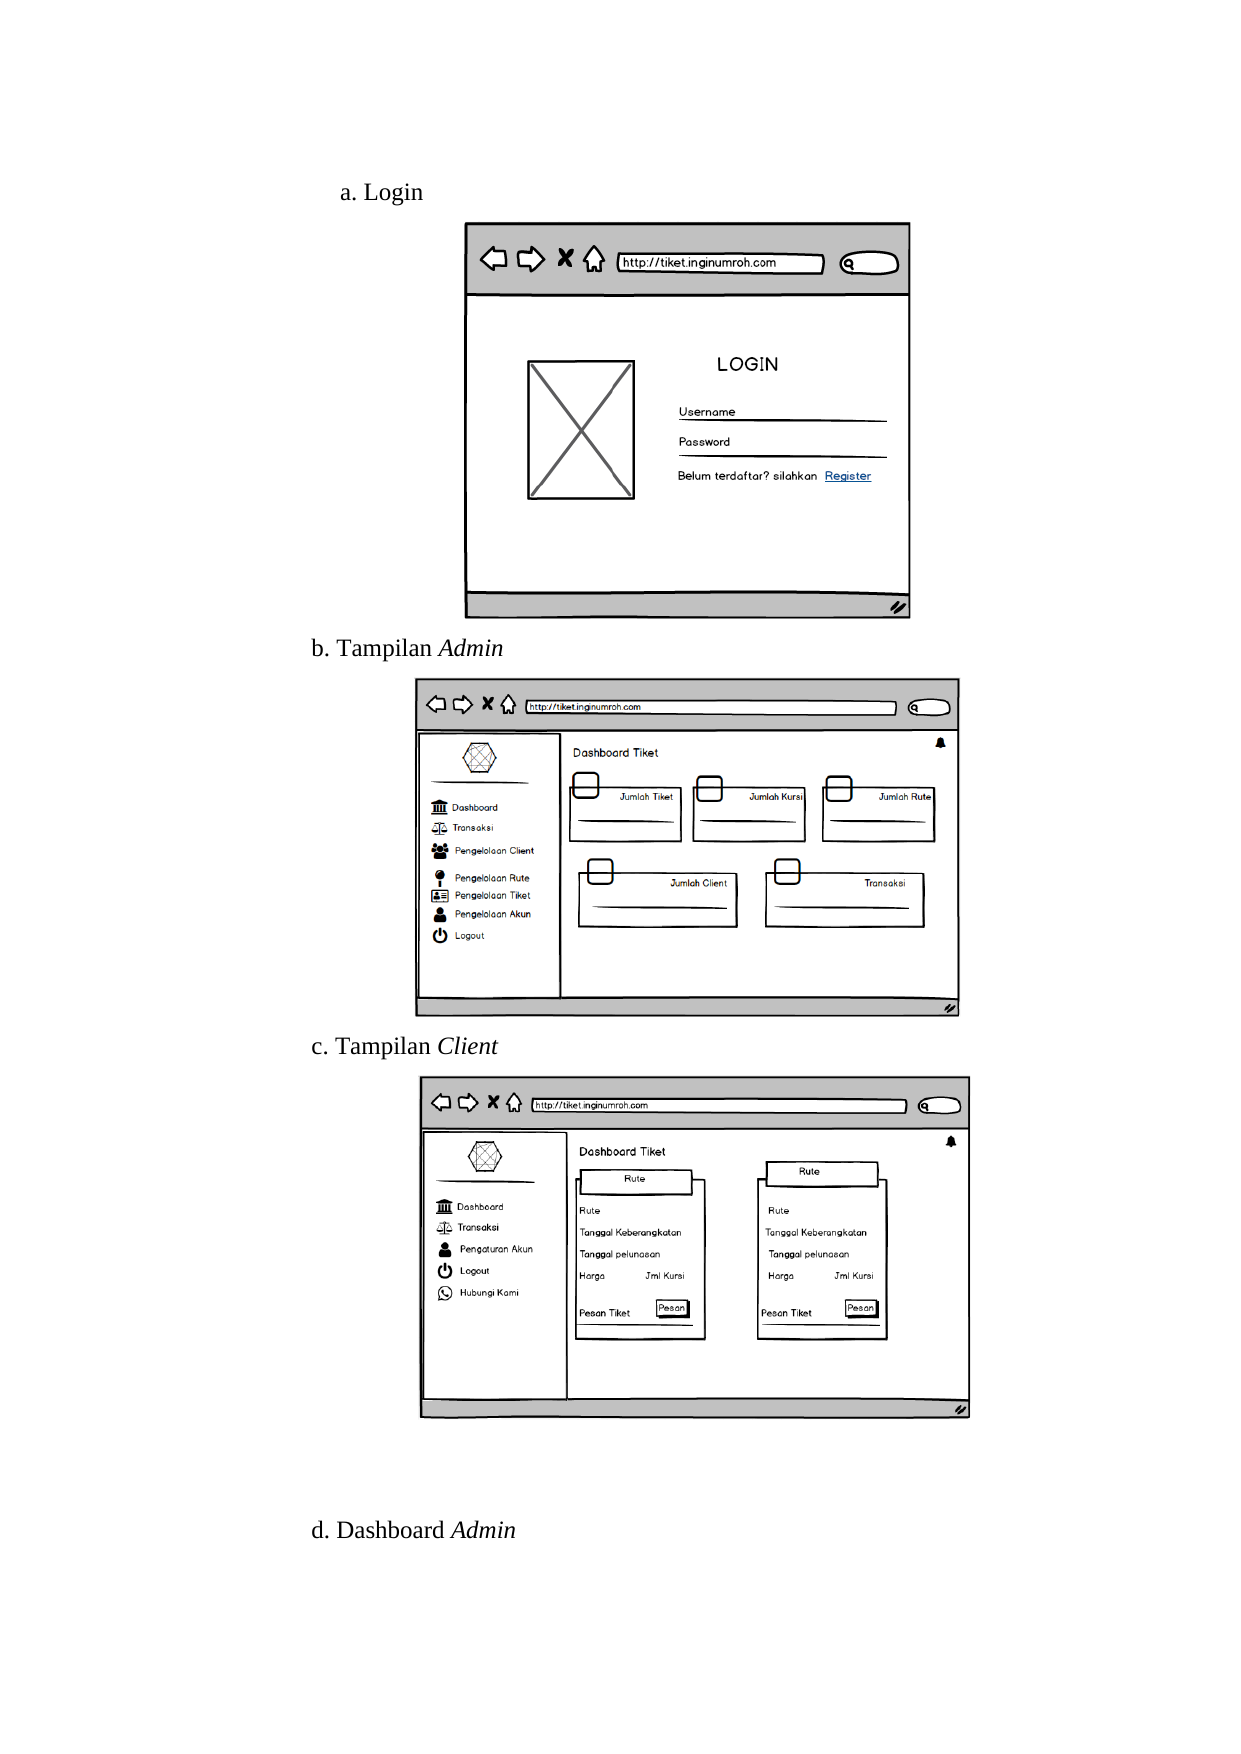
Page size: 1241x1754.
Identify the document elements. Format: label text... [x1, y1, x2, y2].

list c. Tampilan Client [311, 1031, 1063, 1060]
picture [417, 1074, 971, 1420]
list a. Login [340, 177, 1063, 206]
picture [463, 220, 911, 619]
picture [413, 676, 961, 1017]
list d. Dashboard Admin [311, 1515, 1063, 1544]
list b. Tampilan Admin [311, 633, 1063, 662]
